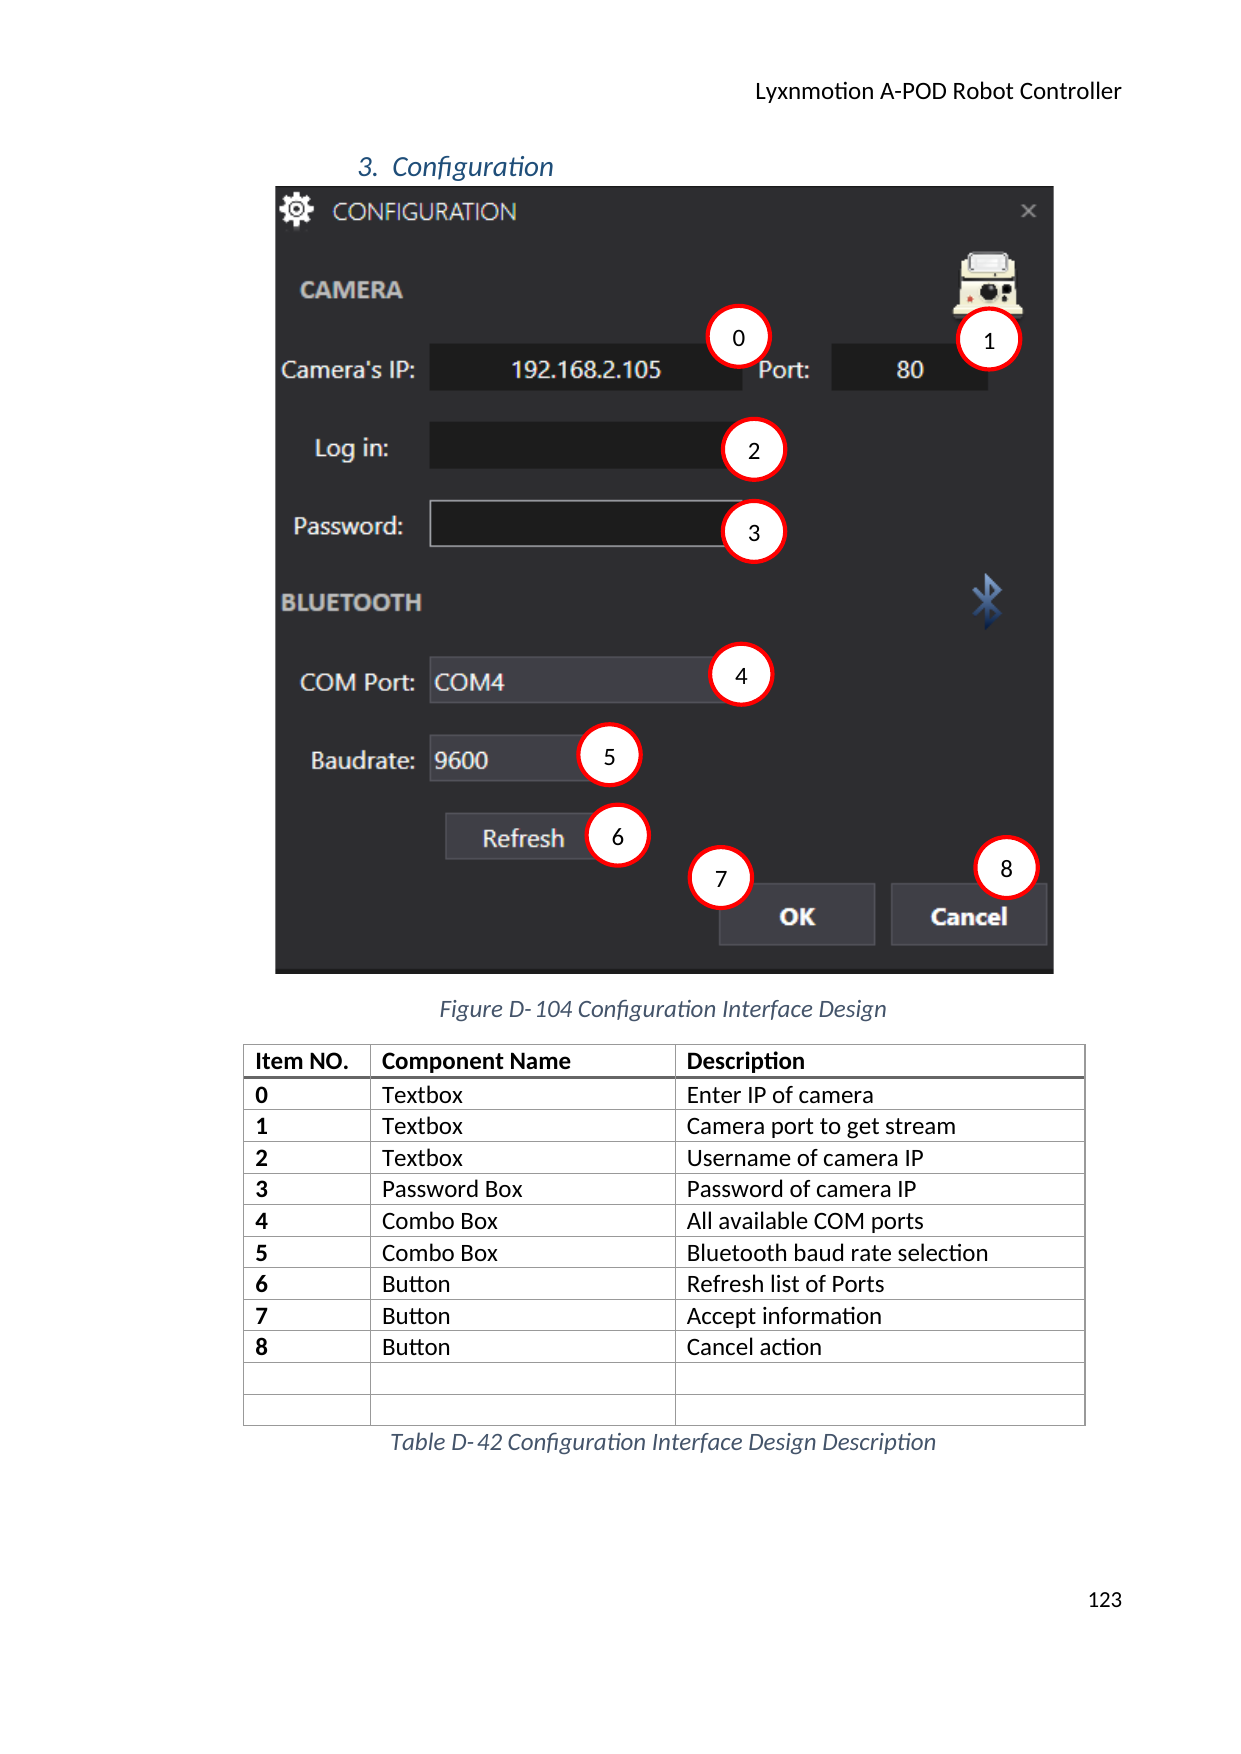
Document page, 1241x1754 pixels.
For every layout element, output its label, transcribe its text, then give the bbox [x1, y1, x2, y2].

table_cell Accept information [676, 1300, 1084, 1330]
table_cell 2 [244, 1142, 370, 1172]
subtitle Configuration [357, 148, 1122, 183]
table_cell 0 [244, 1079, 370, 1109]
table_cell Textbox [371, 1079, 675, 1109]
table_cell [244, 1363, 370, 1393]
table_cell Combo Box [371, 1205, 675, 1236]
table_cell Refresh list of Ports [676, 1268, 1084, 1299]
table_cell Password of camera IP [676, 1174, 1084, 1204]
table_cell Textbox [371, 1142, 675, 1172]
table_cell [676, 1363, 1084, 1393]
table_cell Button [371, 1331, 675, 1362]
table_cell 4 [244, 1205, 370, 1236]
table_cell 3 [244, 1174, 370, 1204]
table_cell Password Box [371, 1174, 675, 1204]
table_header Description [676, 1045, 1084, 1076]
table_cell Combo Box [371, 1237, 675, 1267]
table_cell [371, 1363, 675, 1393]
table_cell Bluetooth baud rate selection [676, 1237, 1084, 1267]
table_cell Enter IP of camera [676, 1079, 1084, 1109]
picture [275, 186, 1054, 974]
table_cell Username of camera IP [676, 1142, 1084, 1172]
table_cell Button [371, 1300, 675, 1330]
table_cell [676, 1395, 1084, 1425]
table_header Component Name [371, 1045, 675, 1076]
table_cell 8 [244, 1331, 370, 1362]
table_cell 5 [244, 1237, 370, 1267]
table_cell All available COM ports [676, 1205, 1084, 1236]
table_cell 7 [244, 1300, 370, 1330]
table_header Item NO. [244, 1045, 370, 1076]
table_cell Camera port to get stream [676, 1110, 1084, 1141]
table_cell Button [371, 1268, 675, 1299]
table_cell [371, 1395, 675, 1425]
table_cell Cancel action [676, 1331, 1084, 1362]
table_cell Textbox [371, 1110, 675, 1141]
table_cell [244, 1395, 370, 1425]
table_cell 6 [244, 1268, 370, 1299]
table_cell 1 [244, 1110, 370, 1141]
